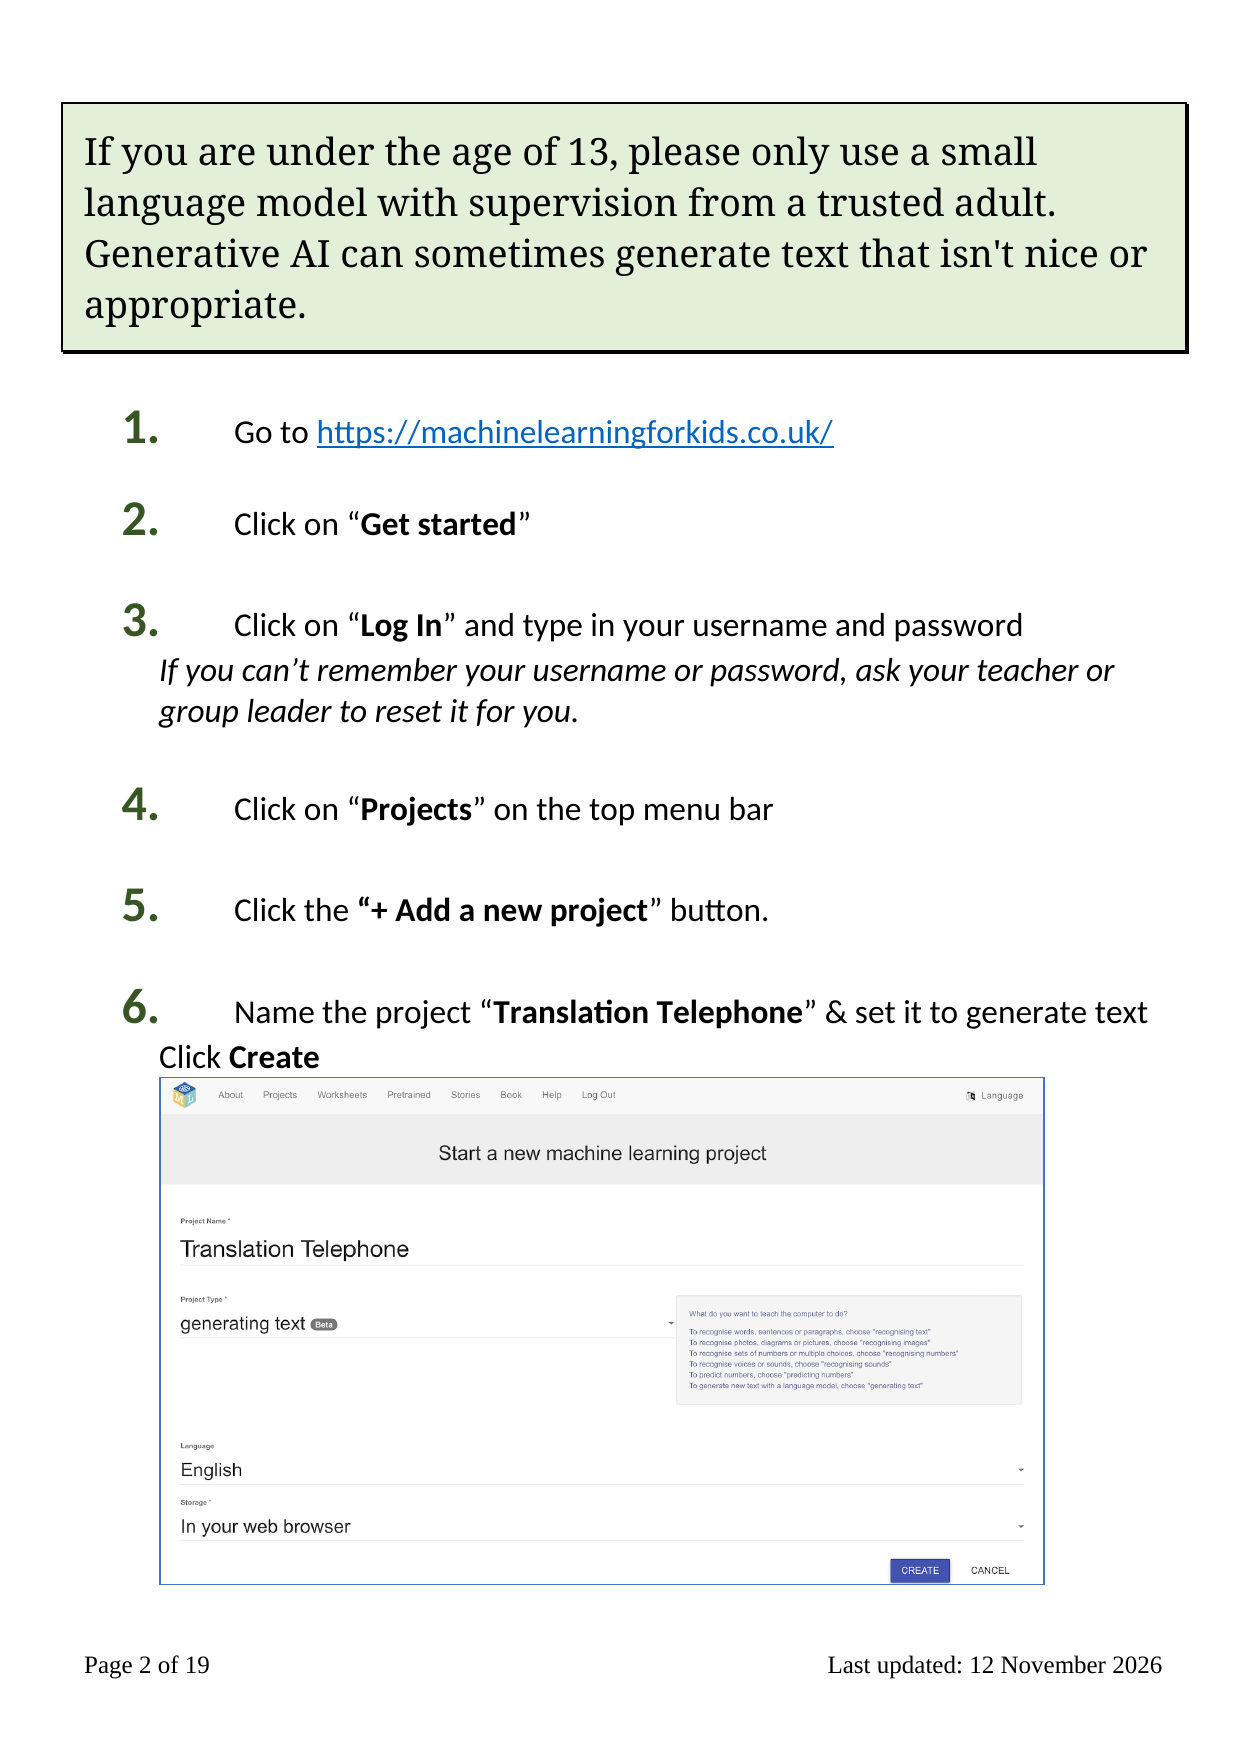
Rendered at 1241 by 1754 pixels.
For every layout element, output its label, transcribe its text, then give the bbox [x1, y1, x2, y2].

list Click on “Get started” [121, 486, 1164, 547]
list Click on “Projects” on the top menu bar [121, 771, 1164, 832]
picture [161, 1078, 1043, 1584]
list Click on “Log In” and type in your username and password If you can’t remember your username or password, ask your teacher or group leader to reset it for you. [121, 588, 1164, 731]
text Generative AI can sometimes generate text that isn't nice or appropriate. [63, 204, 1185, 350]
list Click the “+ Add a new project” button. [121, 873, 1164, 934]
list Go to https://machinelearningforkids.co.uk/ [121, 395, 1164, 486]
text If you are under the age of 13, please only use a small language model with supervision from a trusted adult. [63, 104, 1185, 204]
